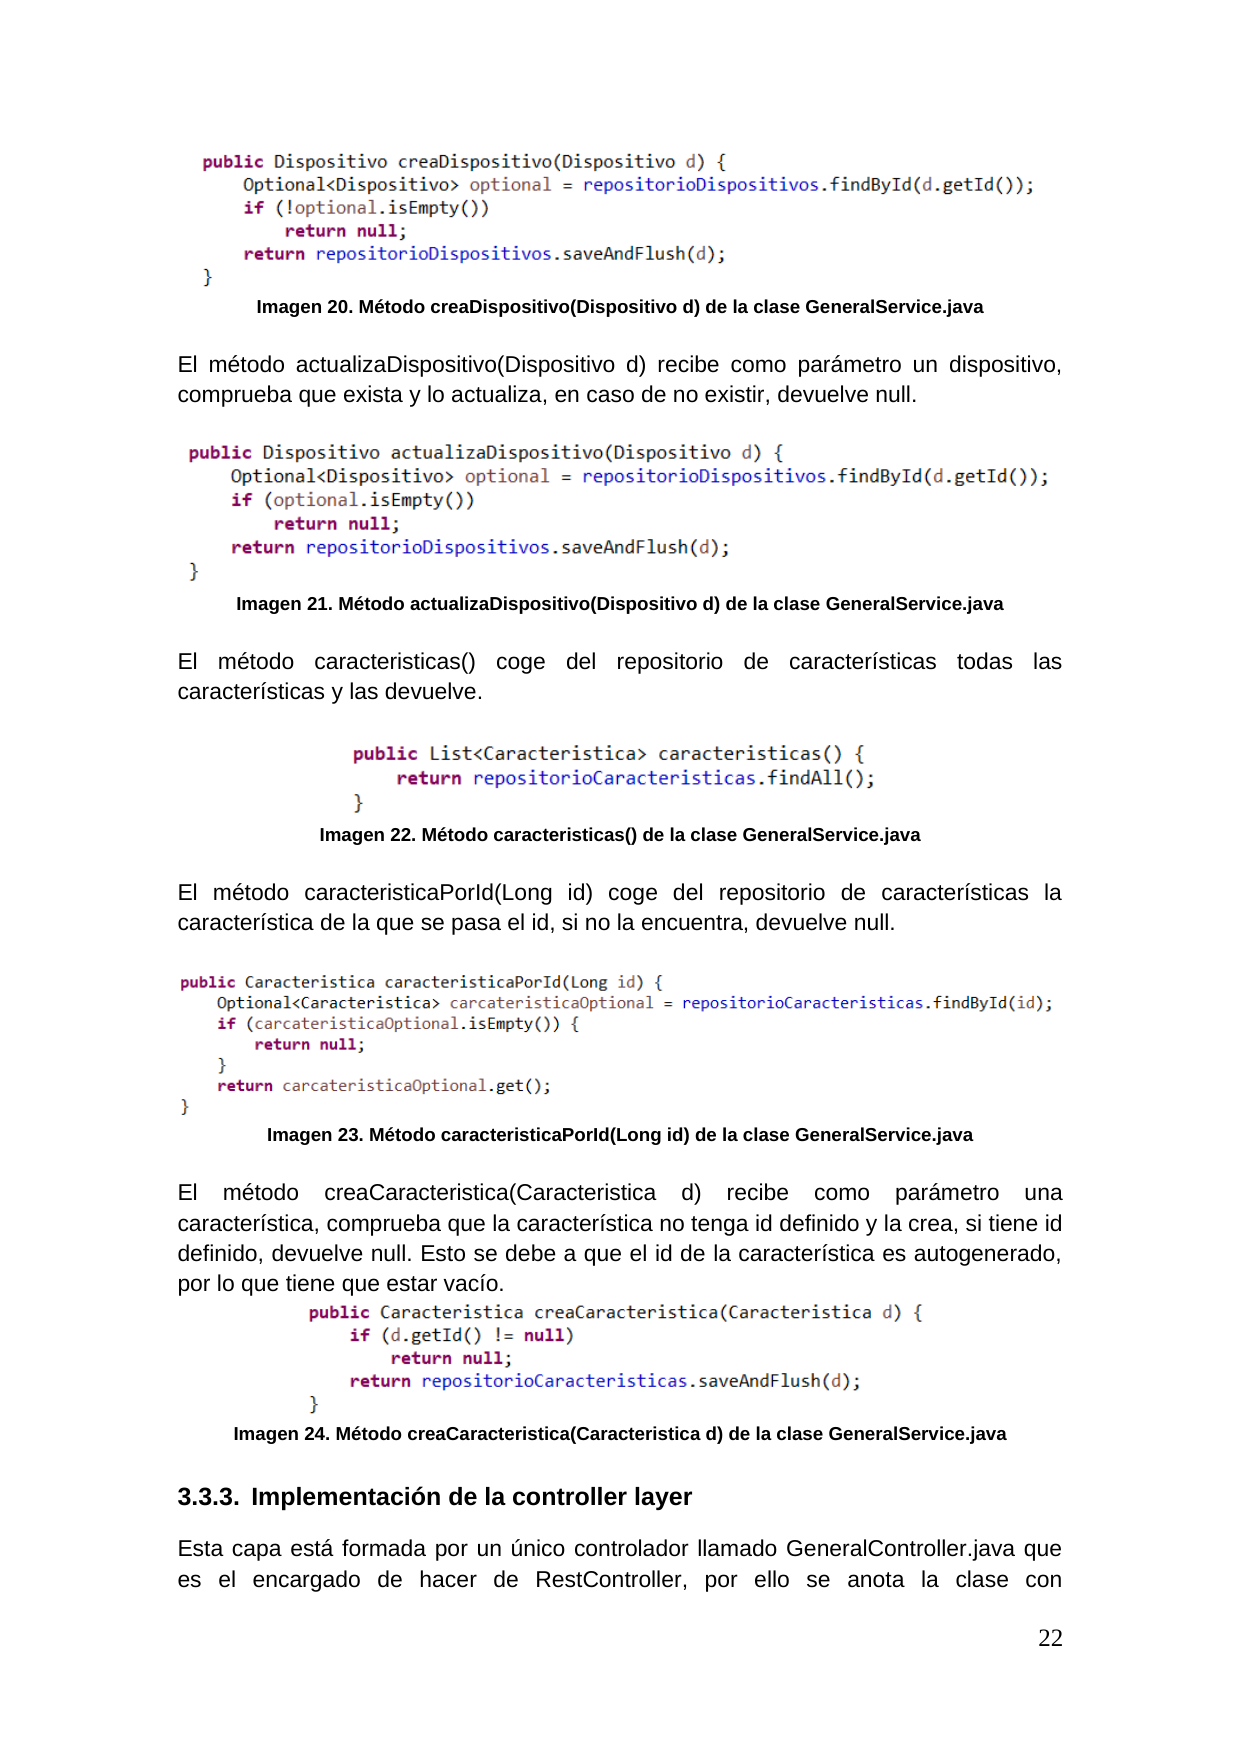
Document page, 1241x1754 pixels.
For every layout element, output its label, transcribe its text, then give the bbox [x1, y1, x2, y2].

subtitle Implementación de la controller layer [177, 1482, 1063, 1510]
text Imagen 23. Método caracteristicaPorId(Long id) de la clase GeneralService.java [177, 1124, 1063, 1146]
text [177, 1535, 1063, 1592]
picture [177, 969, 1063, 1120]
picture [185, 441, 1055, 589]
text Imagen 22. Método caracteristicas() de la clase GeneralService.java [177, 824, 1063, 845]
text Imagen 21. Método actualizaDispositivo(Dispositivo d) de la clase GeneralService.java [177, 593, 1063, 614]
picture [303, 1300, 937, 1419]
text Imagen 24. Método creaCaracteristica(Caracteristica d) de la clase GeneralService.java [177, 1422, 1063, 1444]
text El método caracteristicas() coge del repositorio de características todas las características y las devuelve. [177, 648, 1063, 704]
picture [348, 738, 892, 820]
text El método caracteristicaPorId(Long id) coge del repositorio de características la característica de la que se pasa el id, si no la encuentra, devuelve null. [177, 879, 1063, 935]
picture [199, 147, 1041, 292]
text El método actualizaDispositivo(Dispositivo d) recibe como parámetro un dispositivo, comprueba que exista y lo actualiza, en caso de no existir, devuelve null. [177, 351, 1063, 407]
text El método creaCaracteristica(Caracteristica d) recibe como parámetro una característica, comprueba que la característica no tenga id definido y la crea, si tiene id definido, devuelve null. Esto se debe a que el id de la característica es autogenerado, por lo que tiene que estar vacío. [177, 1179, 1063, 1296]
text Imagen 20. Método creaDispositivo(Dispositivo d) de la clase GeneralService.java [177, 296, 1063, 317]
